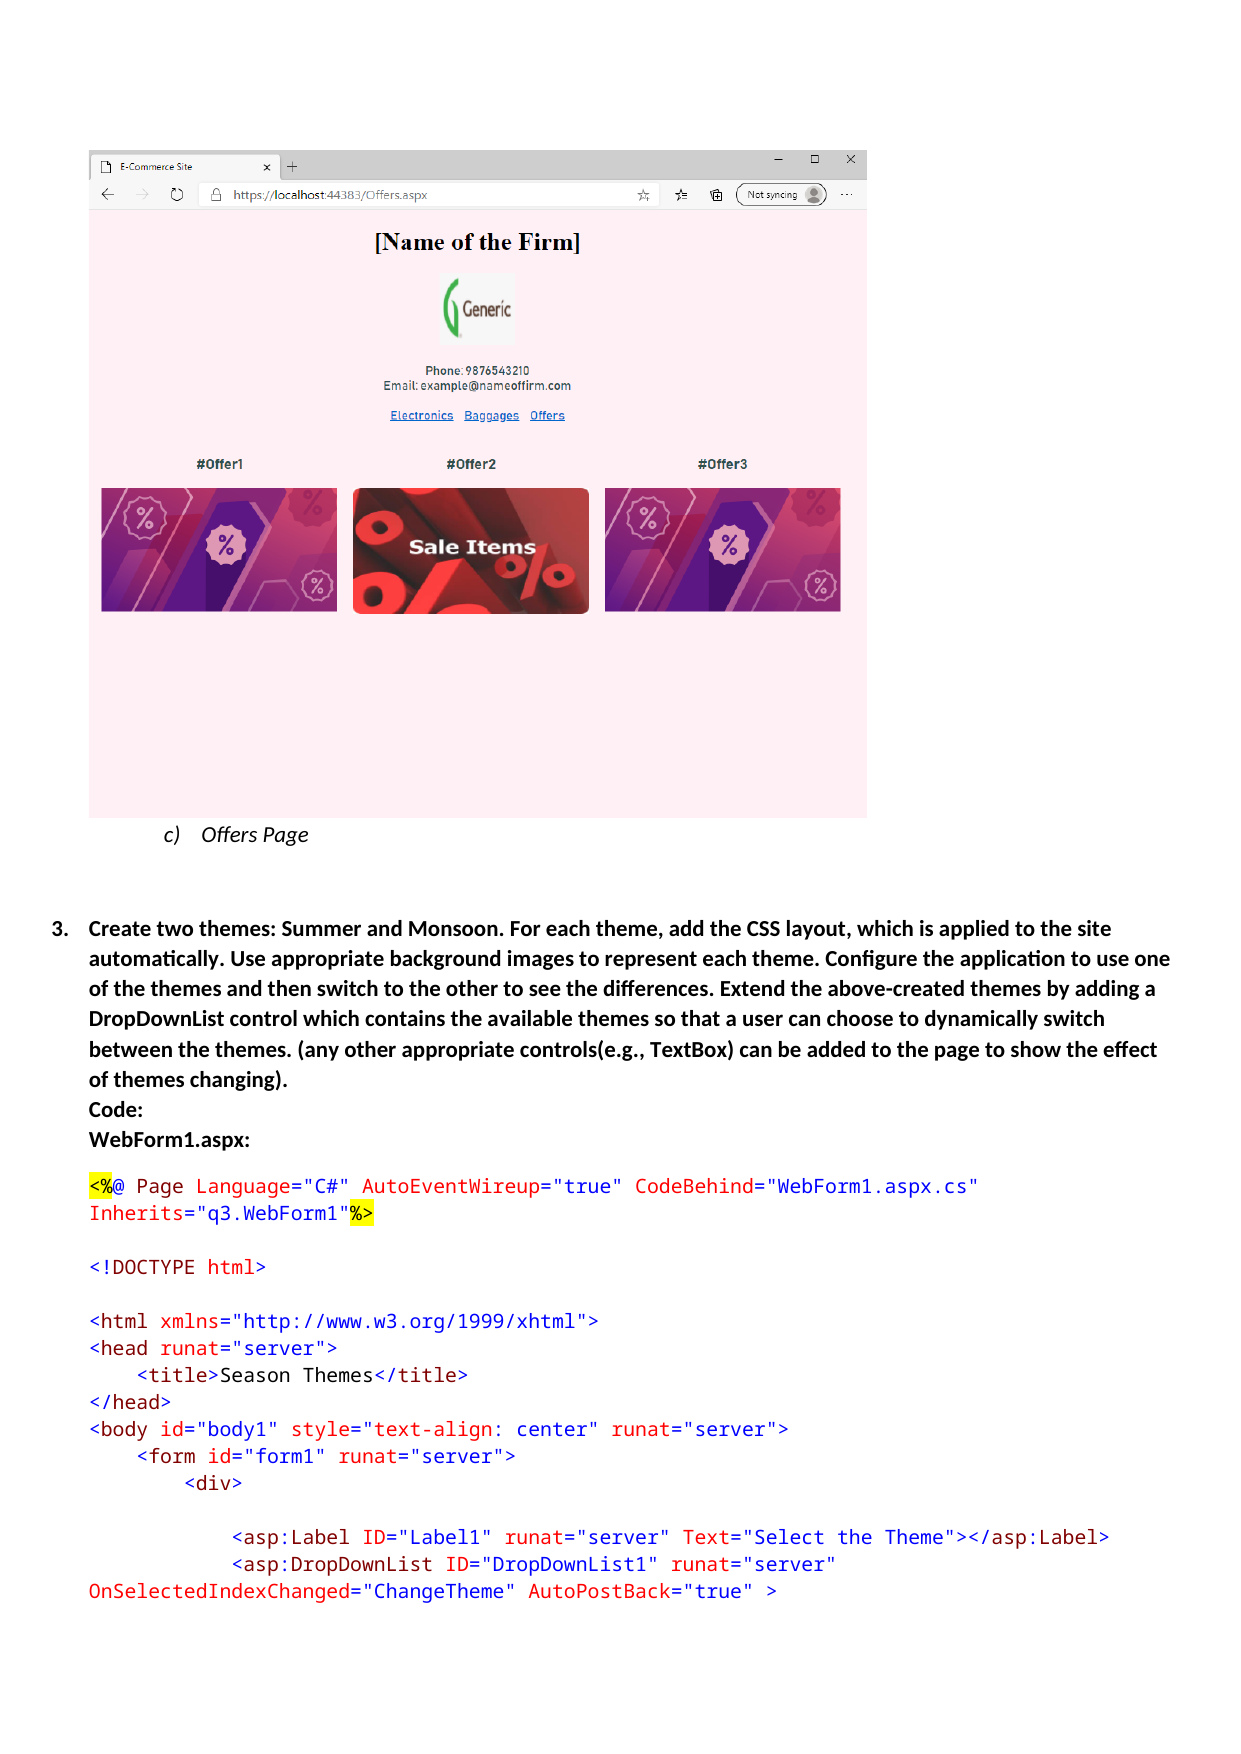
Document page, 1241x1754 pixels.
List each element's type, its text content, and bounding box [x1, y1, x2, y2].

text <html xmlns="http://www.w3.org/1999/xhtml"> [89, 1307, 1181, 1334]
text </head> [89, 1388, 1181, 1415]
text <body id="body1" style="text-align: center" runat="server"> [89, 1415, 1181, 1442]
text <head runat="server"> [89, 1334, 1181, 1361]
text <asp:DropDownList ID="DropDownList1" runat="server" OnSelectedIndexChanged="ChangeTheme" AutoPostBack="true" > [89, 1550, 1181, 1604]
text <div> [89, 1469, 1181, 1496]
list Offers Page [164, 820, 1181, 848]
text <%@ Page Language="C#" AutoEventWireup="true" CodeBehind="WebForm1.aspx.cs" Inherits="q3.WebForm1"%> [89, 1172, 1181, 1226]
list Create two themes: Summer and Monsoon. For each theme, add the CSS layout, which is applied to the site automatically. Use appropriate background images to represent each theme. Configure the application to use one of the themes and then switch to the other to see the differences. Extend the above-created themes by adding a DropDownList control which contains the available themes so that a user can choose to dynamically switch between the themes. (any other appropriate controls(e.g., TextBox) can be added to the page to show the effect of themes changing). [51, 914, 1181, 1093]
text <title>Season Themes</title> [89, 1361, 1181, 1388]
text <asp:Label ID="Label1" runat="server" Text="Select the Theme"></asp:Label> [89, 1523, 1181, 1550]
text <form id="form1" runat="server"> [89, 1442, 1181, 1469]
picture [88, 150, 867, 818]
text <!DOCTYPE html> [89, 1253, 1181, 1280]
list Code: [89, 1095, 1181, 1123]
list WebForm1.aspx: [89, 1125, 1181, 1153]
